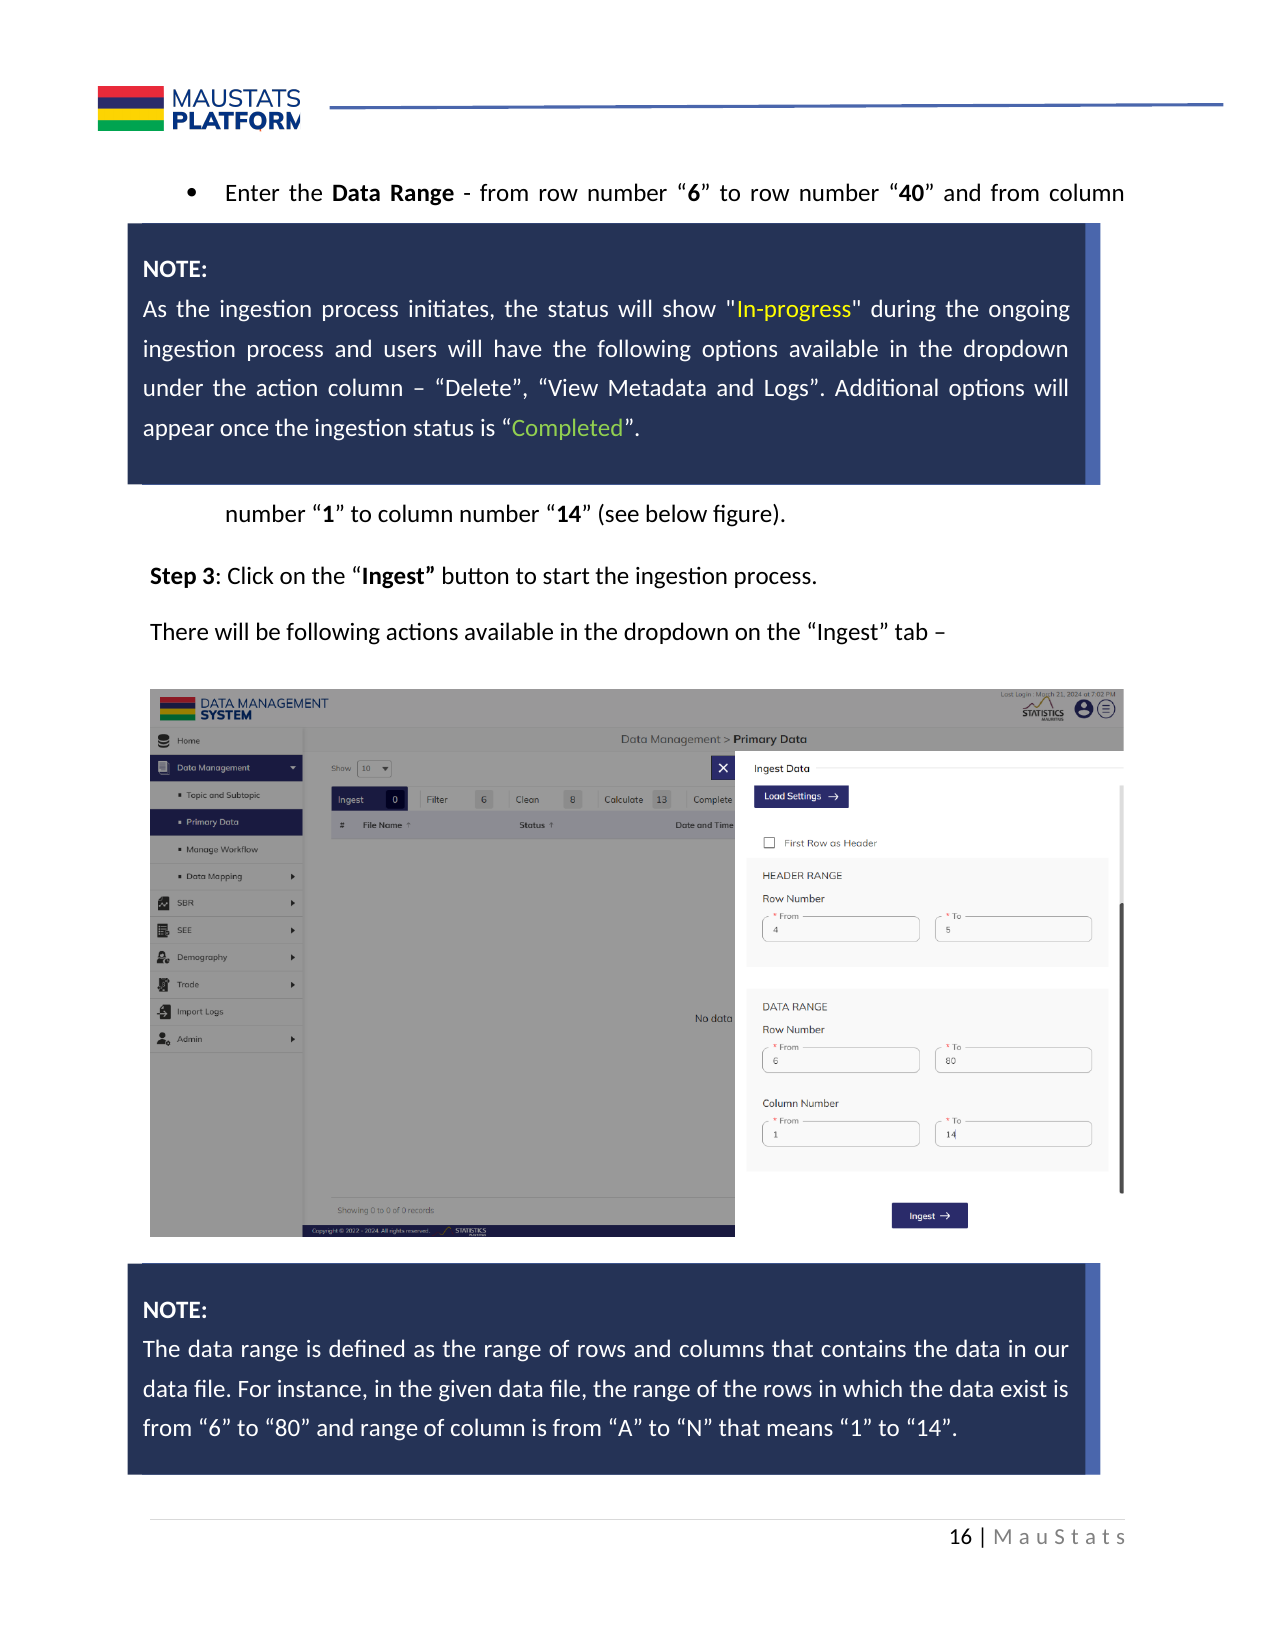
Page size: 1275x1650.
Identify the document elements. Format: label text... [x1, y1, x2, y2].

text There will be following actions available in the dropdown on the “Ingest” tab – [150, 617, 1125, 647]
picture [96, 86, 300, 131]
text Step 3: Click on the “Ingest” button to start the ingestion process. [150, 560, 1125, 591]
picture [150, 689, 1124, 1237]
list Enter the Data Range - from row number “6” to row number “40” and from column number “1” to column number “14” (see below figure). [187, 177, 1125, 528]
